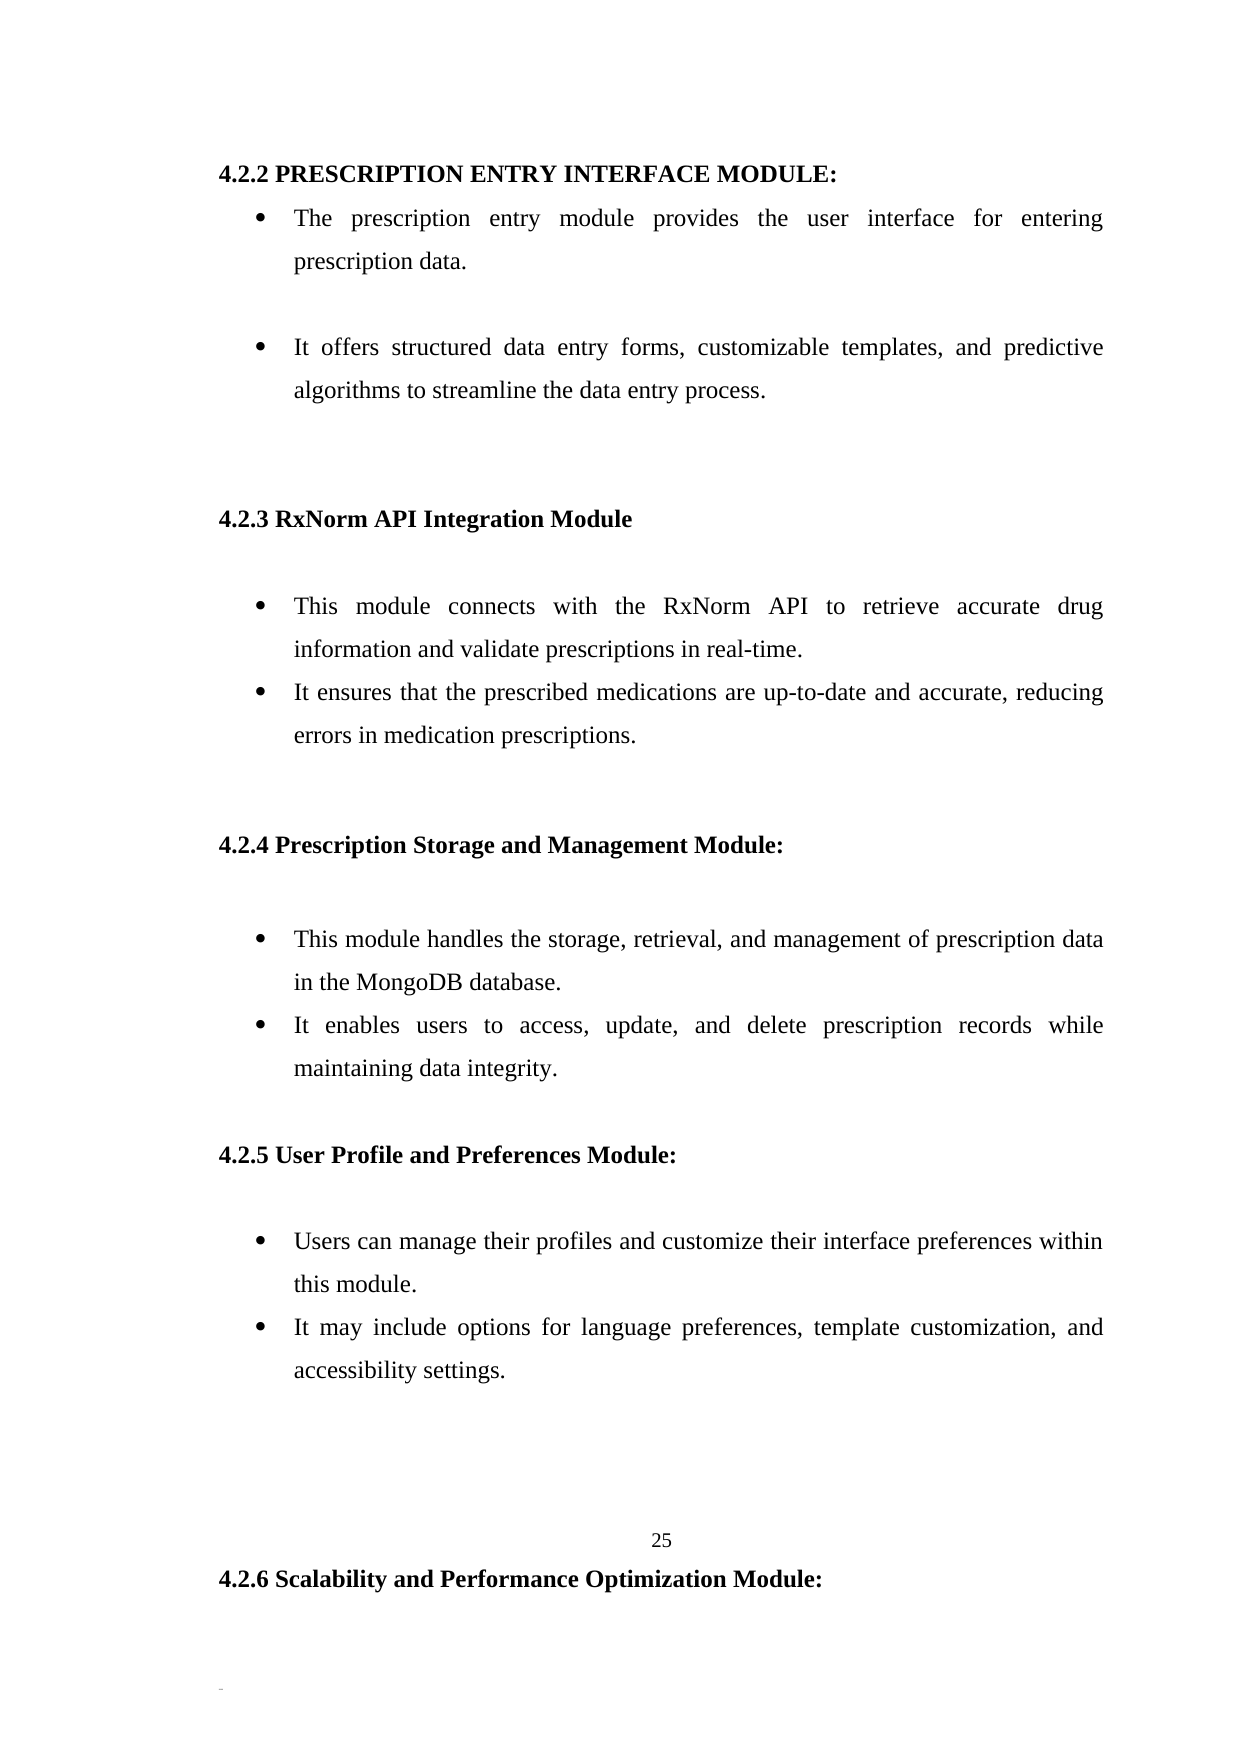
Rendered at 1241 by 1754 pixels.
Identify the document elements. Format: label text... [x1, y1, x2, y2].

text 4.2.2 Prescription Entry Interface Module: [218, 159, 1104, 188]
list This module connects with the RxNorm API to retrieve accurate drug information and validate prescriptions in real-time. [256, 591, 1104, 663]
list It offers structured data entry forms, customizable templates, and predictive algorithms to streamline the data entry process. [256, 332, 1104, 404]
text 4.2.6 Scalability and Performance Optimization Module: [218, 1564, 996, 1593]
list This module handles the storage, retrieval, and management of prescription data in the MongoDB database. [256, 924, 1104, 996]
list It ensures that the prescribed medications are up-to-date and accurate, reducing errors in medication prescriptions. [256, 677, 1104, 749]
list It enables users to access, update, and delete prescription records while maintaining data integrity. [256, 1010, 1104, 1082]
text 4.2.5 User Profile and Preferences Module: [218, 1140, 996, 1169]
list The prescription entry module provides the user interface for entering prescription data. [256, 203, 1104, 274]
text 4.2.4 Prescription Storage and Management Module: [218, 831, 996, 859]
list It may include options for language preferences, template customization, and accessibility settings. [256, 1312, 1104, 1384]
text 4.2.3 RxNorm API Integration Module [218, 504, 996, 533]
text 25 [218, 1528, 1104, 1552]
list Users can manage their profiles and customize their interface preferences within this module. [256, 1226, 1104, 1298]
